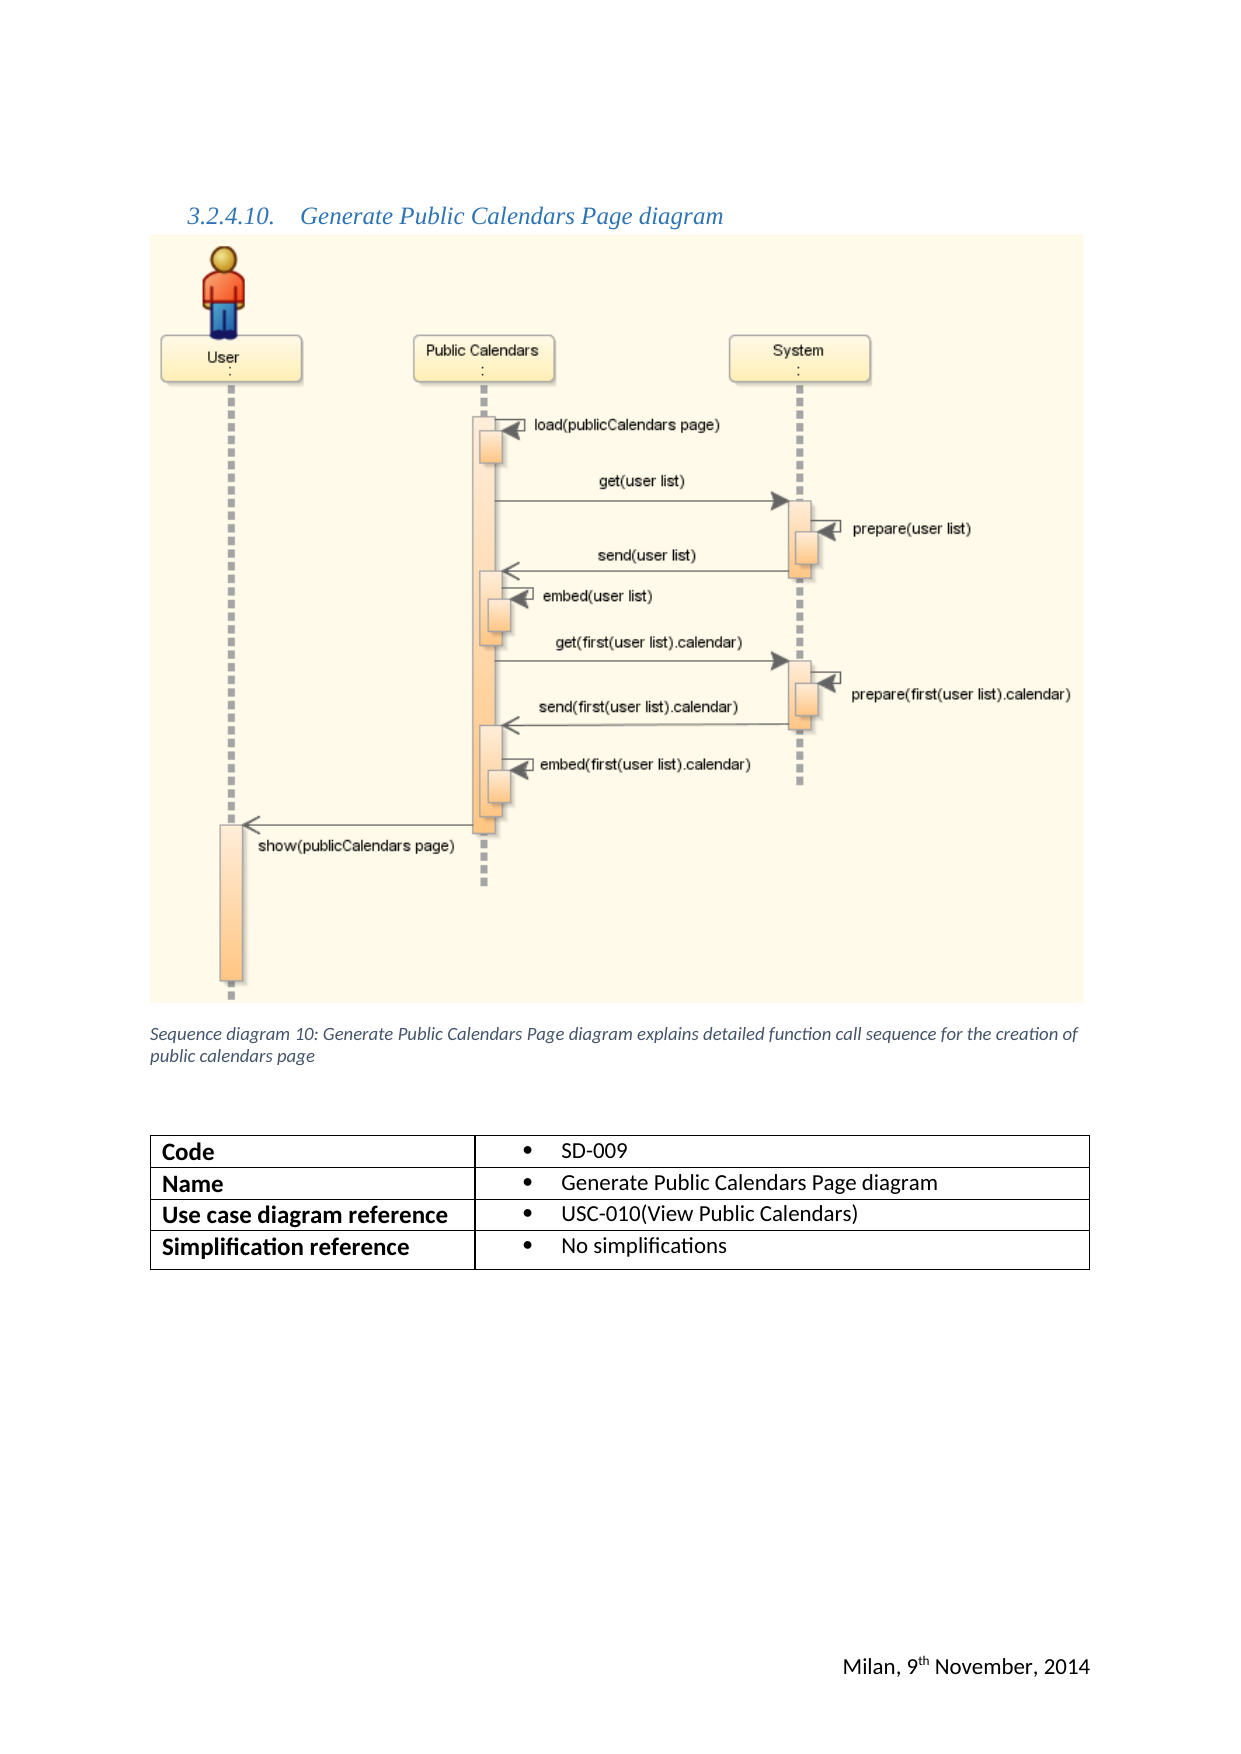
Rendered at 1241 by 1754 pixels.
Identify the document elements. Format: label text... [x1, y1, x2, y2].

table_cell USC-010(View Public Calendars) [476, 1200, 1089, 1230]
table_cell Simplification reference [151, 1231, 474, 1268]
table_header Code [151, 1136, 474, 1167]
table_cell No simplifications [476, 1231, 1089, 1268]
table_cell Use case diagram reference [151, 1200, 474, 1230]
subtitle Generate Public Calendars Page diagram [187, 201, 1090, 230]
table_cell Name [151, 1168, 474, 1198]
picture [150, 234, 1084, 1003]
table_header SD-009 [476, 1136, 1089, 1167]
table_cell Generate Public Calendars Page diagram [476, 1168, 1089, 1198]
